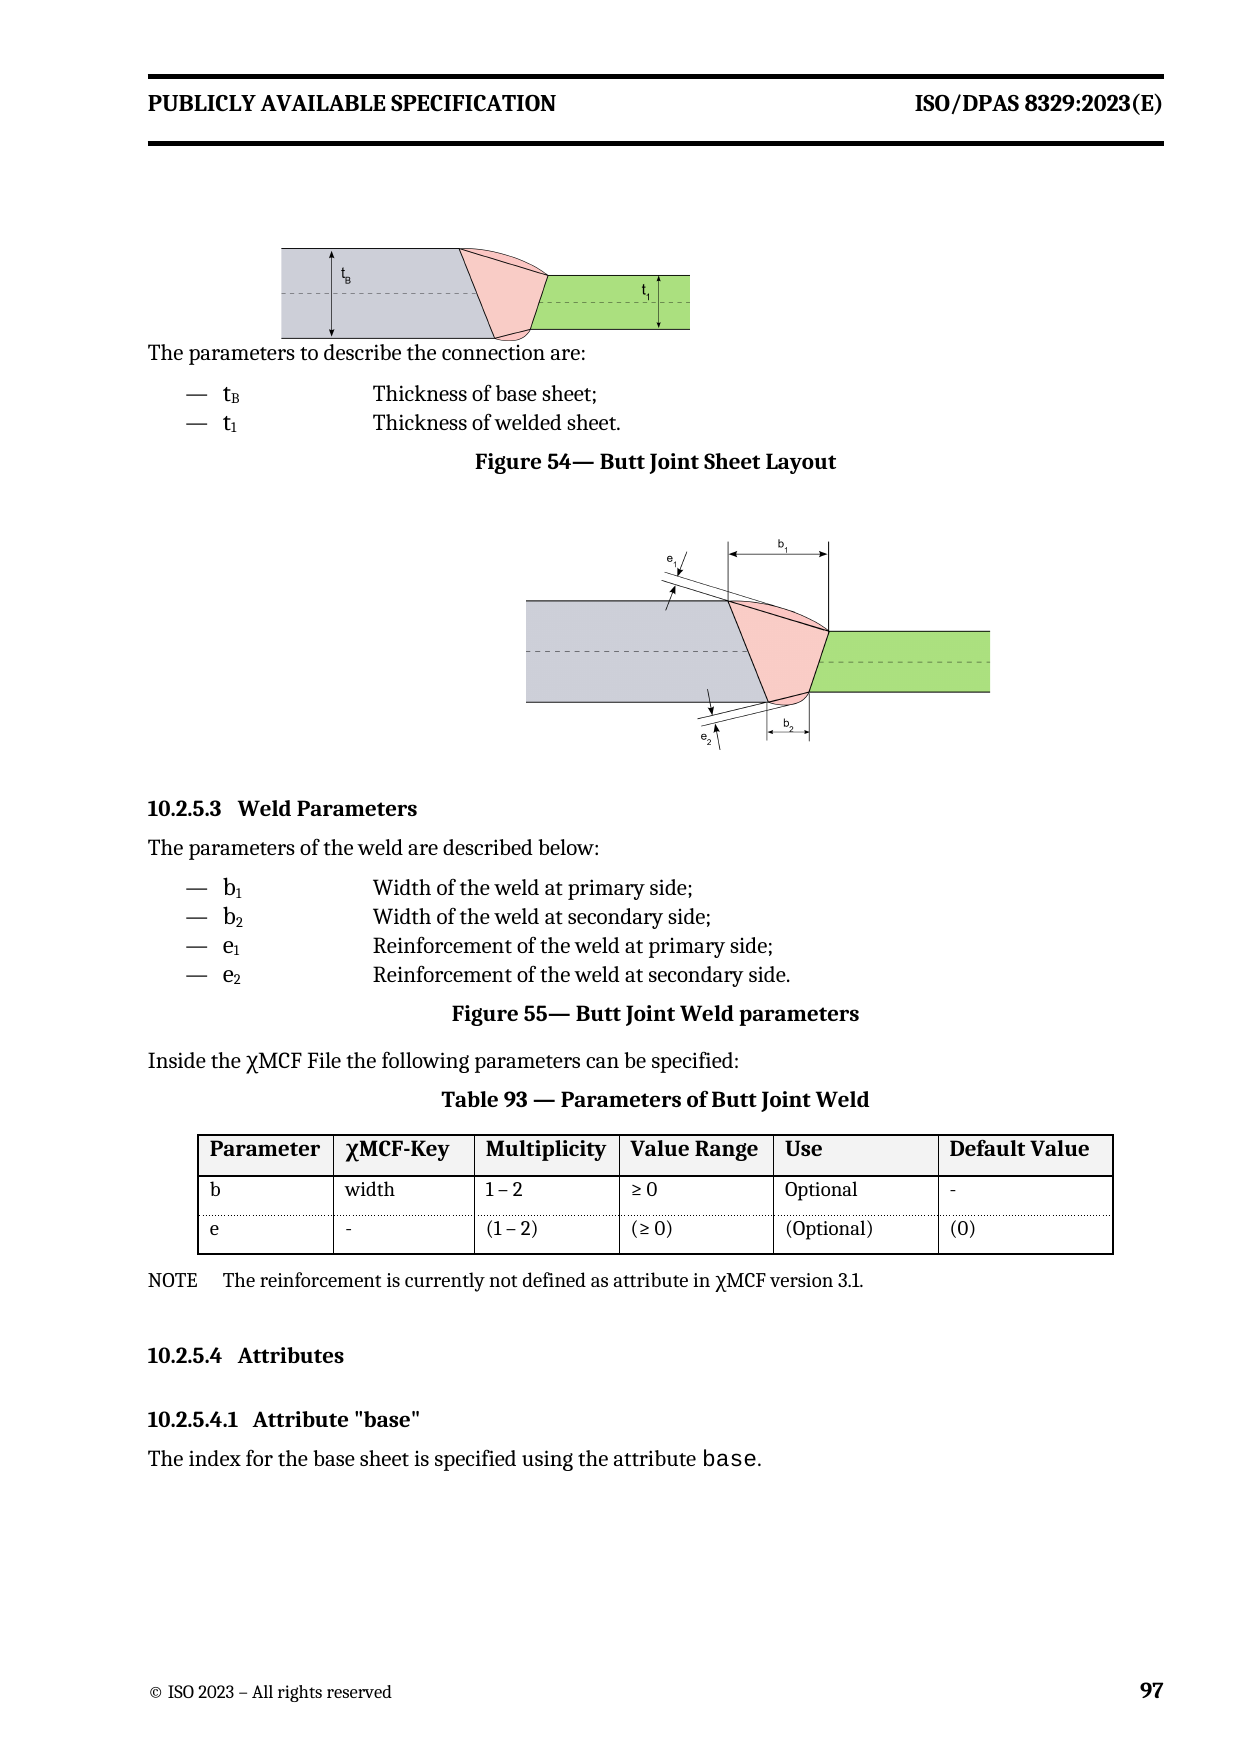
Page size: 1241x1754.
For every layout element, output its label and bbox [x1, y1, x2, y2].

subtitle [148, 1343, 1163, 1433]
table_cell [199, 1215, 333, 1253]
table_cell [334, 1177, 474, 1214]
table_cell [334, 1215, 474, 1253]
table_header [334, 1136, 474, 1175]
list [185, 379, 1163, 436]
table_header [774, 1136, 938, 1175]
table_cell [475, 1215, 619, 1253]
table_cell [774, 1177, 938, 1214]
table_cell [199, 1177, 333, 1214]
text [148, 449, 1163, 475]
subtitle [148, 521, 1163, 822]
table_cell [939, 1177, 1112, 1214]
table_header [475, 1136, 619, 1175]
picture [281, 248, 690, 341]
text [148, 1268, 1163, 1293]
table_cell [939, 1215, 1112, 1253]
picture [526, 539, 991, 750]
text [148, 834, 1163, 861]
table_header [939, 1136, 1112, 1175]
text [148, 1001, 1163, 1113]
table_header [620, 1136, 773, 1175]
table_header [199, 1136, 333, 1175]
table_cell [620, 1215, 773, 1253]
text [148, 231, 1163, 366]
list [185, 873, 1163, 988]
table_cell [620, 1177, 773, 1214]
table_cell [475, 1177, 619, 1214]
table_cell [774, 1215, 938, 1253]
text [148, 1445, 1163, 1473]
